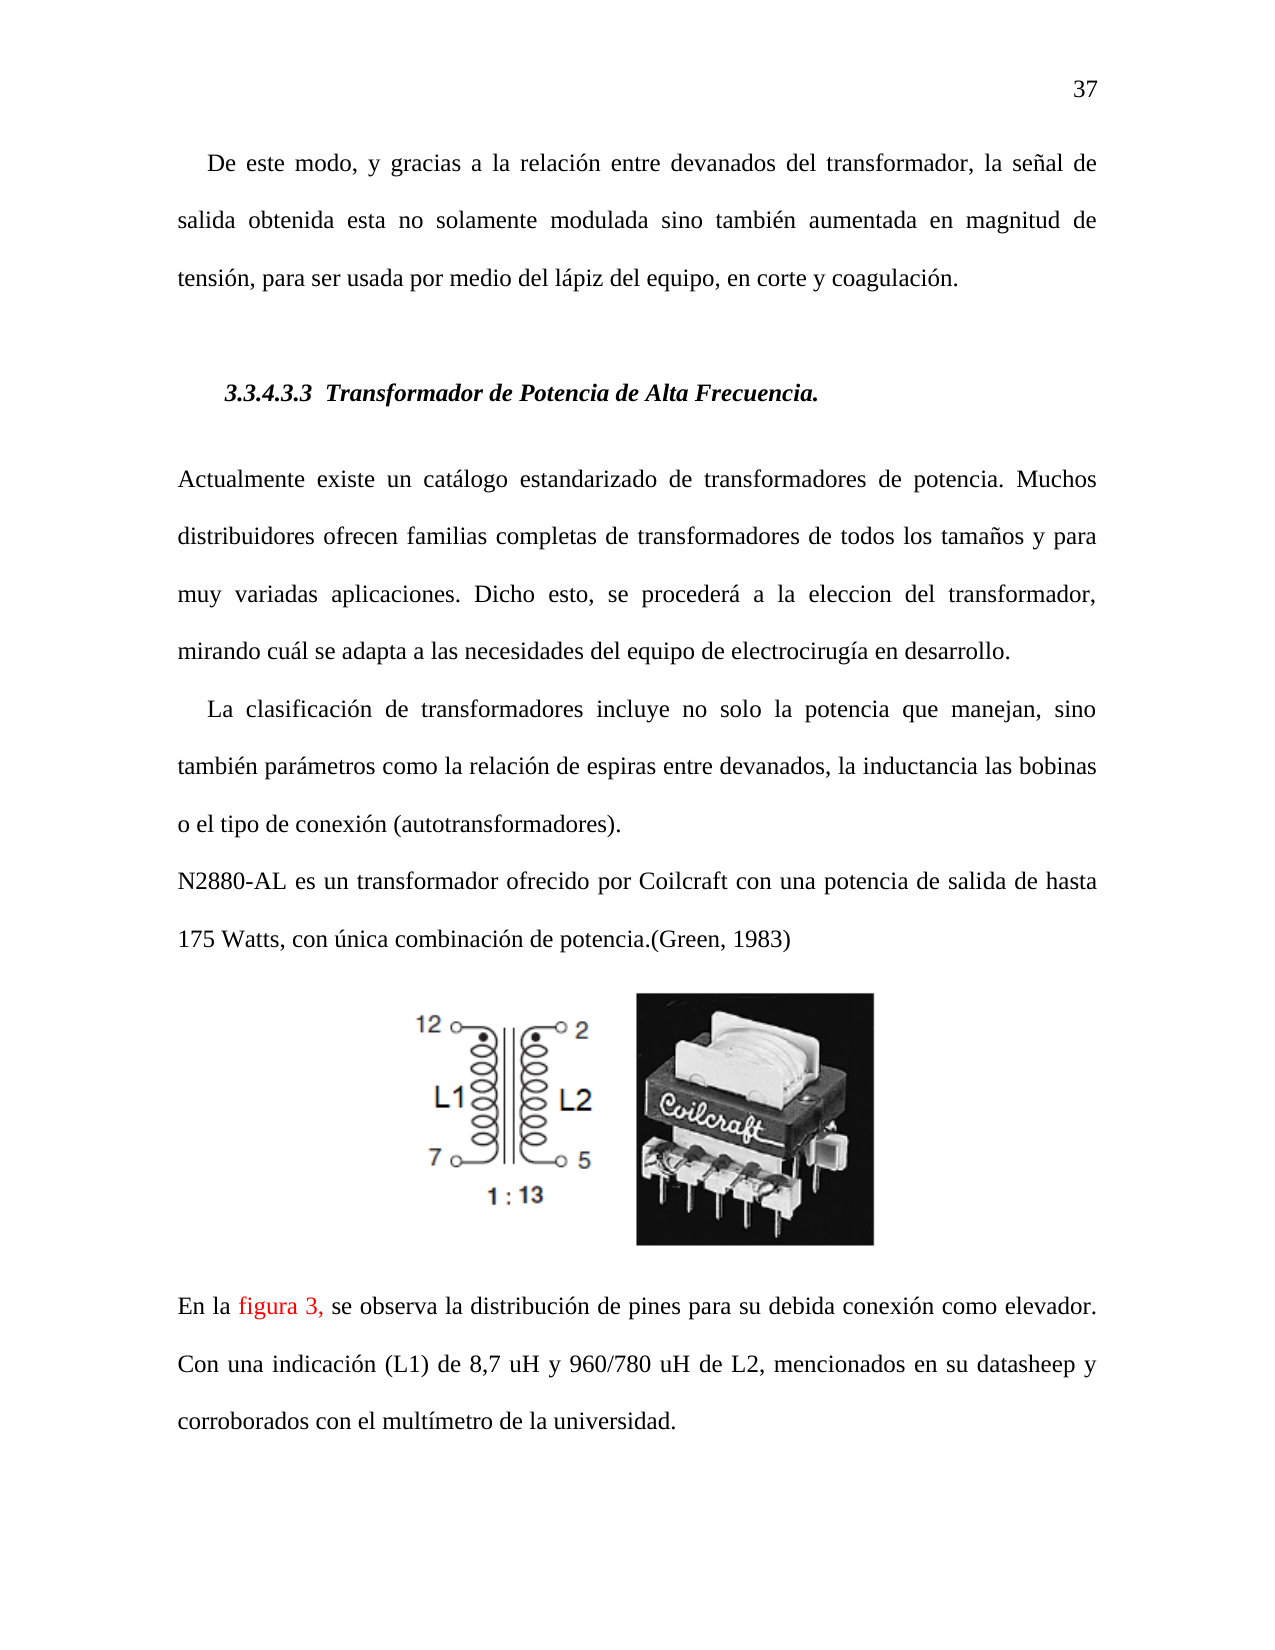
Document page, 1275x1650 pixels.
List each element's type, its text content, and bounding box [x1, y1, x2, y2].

text N2880-AL es un transformador ofrecido por Coilcraft con una potencia de salida de hasta 175 Watts, con única combinación de potencia.(Green, 1983) [177, 866, 1098, 953]
subtitle Transformador de Potencia de Alta Frecuencia. [177, 378, 1098, 406]
text Actualmente existe un catálogo estandarizado de transformadores de potencia. Muchos distribuidores ofrecen familias completas de transformadores de todos los tamaños y para muy variadas aplicaciones. Dicho esto, se procederá a la eleccion del transformador, mirando cuál se adapta a las necesidades del equipo de electrocirugía en desarrollo. [177, 464, 1098, 665]
text En la figura 3, se observa la distribución de pines para su debida conexión como elevador. Con una indicación (L1) de 8,7 uH y 960/780 uH de L2, mencionados en su datasheep y corroborados con el multímetro de la universidad. [177, 1291, 1098, 1435]
text La clasificación de transformadores incluye no solo la potencia que manejan, sino también parámetros como la relación de espiras entre devanados, la inductancia las bobinas o el tipo de conexión (autotransformadores). [177, 694, 1098, 838]
picture [393, 981, 882, 1263]
text De este modo, y gracias a la relación entre devanados del transformador, la señal de salida obtenida esta no solamente modulada sino también aumentada en magnitud de tensión, para ser usada por medio del lápiz del equipo, en corte y coagulación. [177, 148, 1098, 291]
